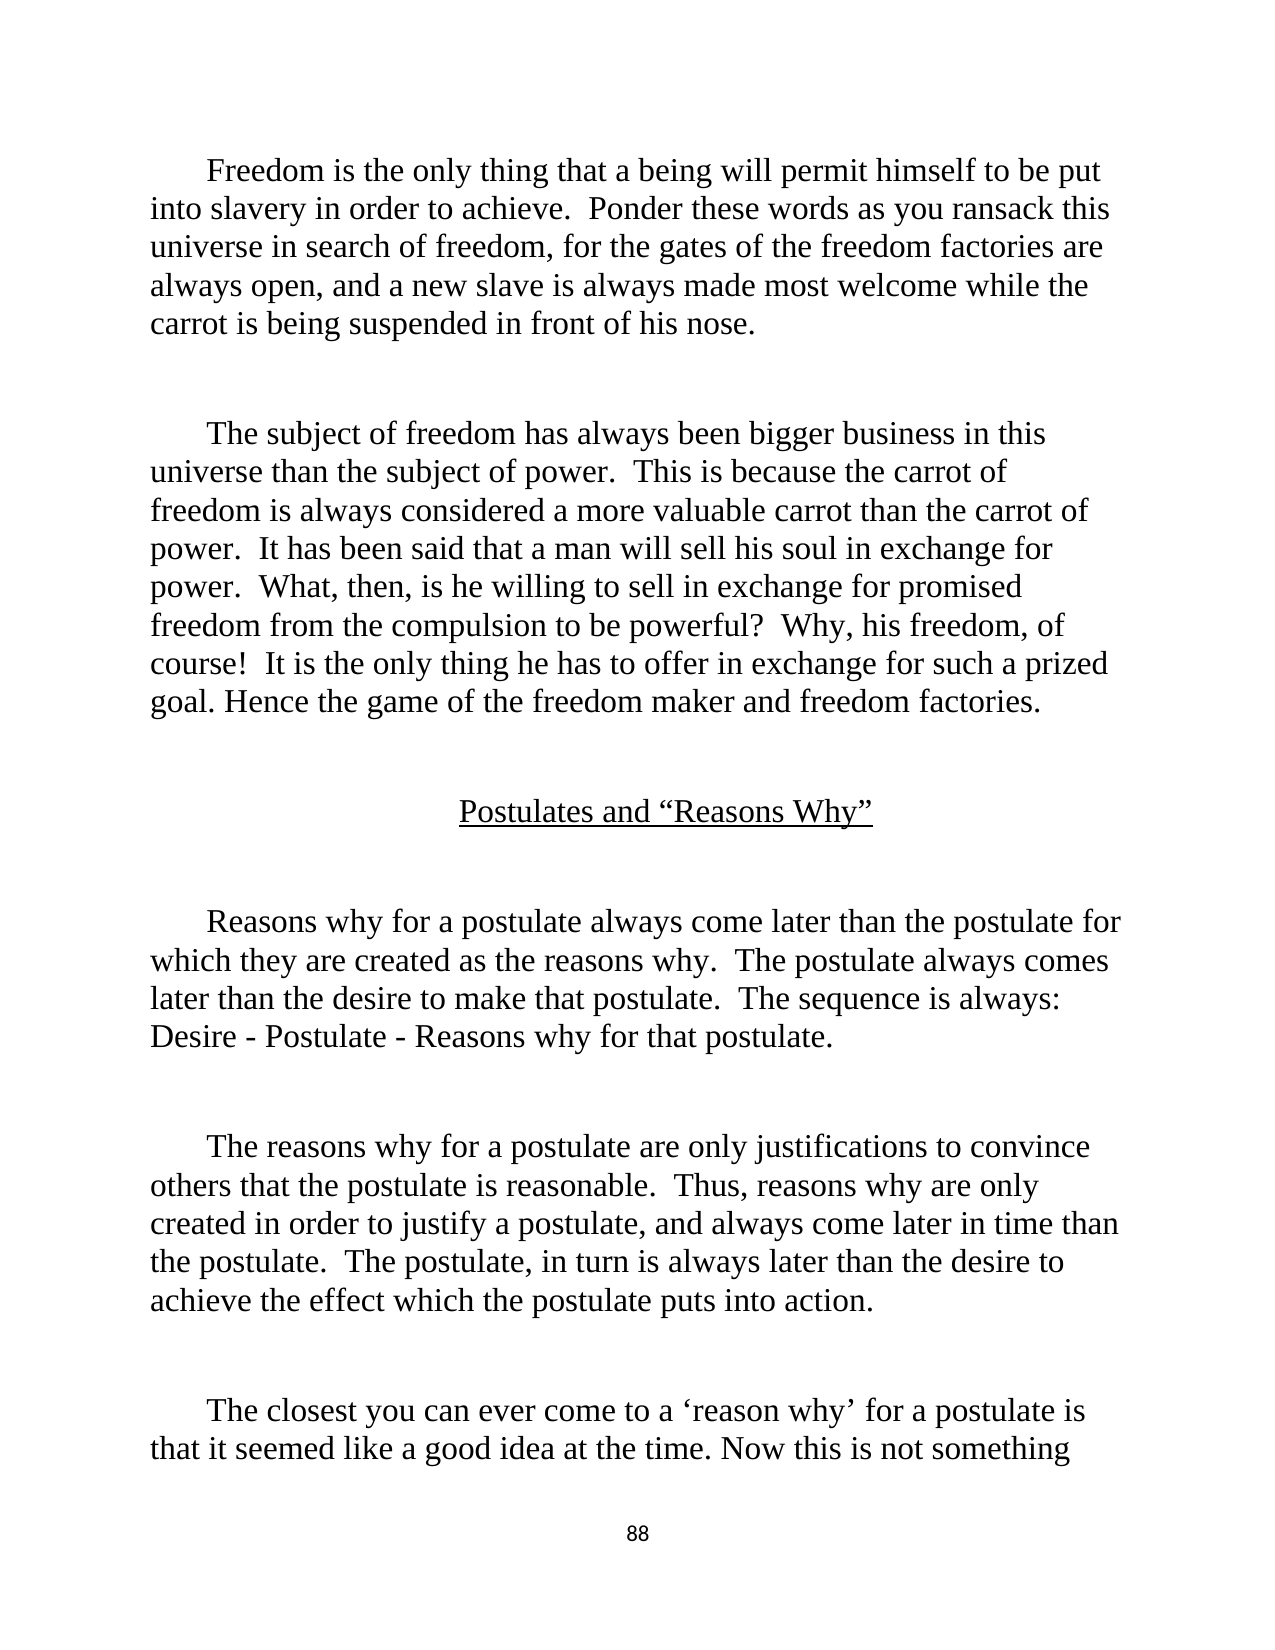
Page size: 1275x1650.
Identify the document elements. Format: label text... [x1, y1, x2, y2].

text Reasons why for a postulate always come later than the postulate for which they are created as the reasons why. The postulate always comes later than the desire to make that postulate. The sequence is always: Desire - Postulate - Reasons why for that postulate. [150, 902, 1125, 1055]
text The reasons why for a postulate are only justifications to convince others that the postulate is reasonable. Thus, reasons why are only created in order to justify a postulate, and always come later in time than the postulate. The postulate, in turn is always later than the desire to achieve the effect which the postulate puts into action. [150, 1127, 1125, 1318]
text Postulates and “Reasons Why” [150, 792, 1125, 830]
text The subject of freedom has always been bigger business in this universe than the subject of power. This is because the carrot of freedom is always considered a more valuable carrot than the carrot of power. It has been said that a man will sell his soul in exchange for power. What, then, is he willing to sell in exchange for promised freedom from the compulsion to be powerful? Why, his freedom, of course! It is the only thing he has to offer in exchange for such a prized goal. Hence the game of the freedom maker and freedom factories. [150, 413, 1125, 720]
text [150, 1390, 1125, 1467]
text Freedom is the only thing that a being will permit himself to be put into slavery in order to achieve. Ponder these words as you ransack this universe in search of freedom, for the gates of the freedom factories are always open, and a new slave is always made most welcome while the carrot is being suspended in front of his nose. [150, 150, 1125, 342]
